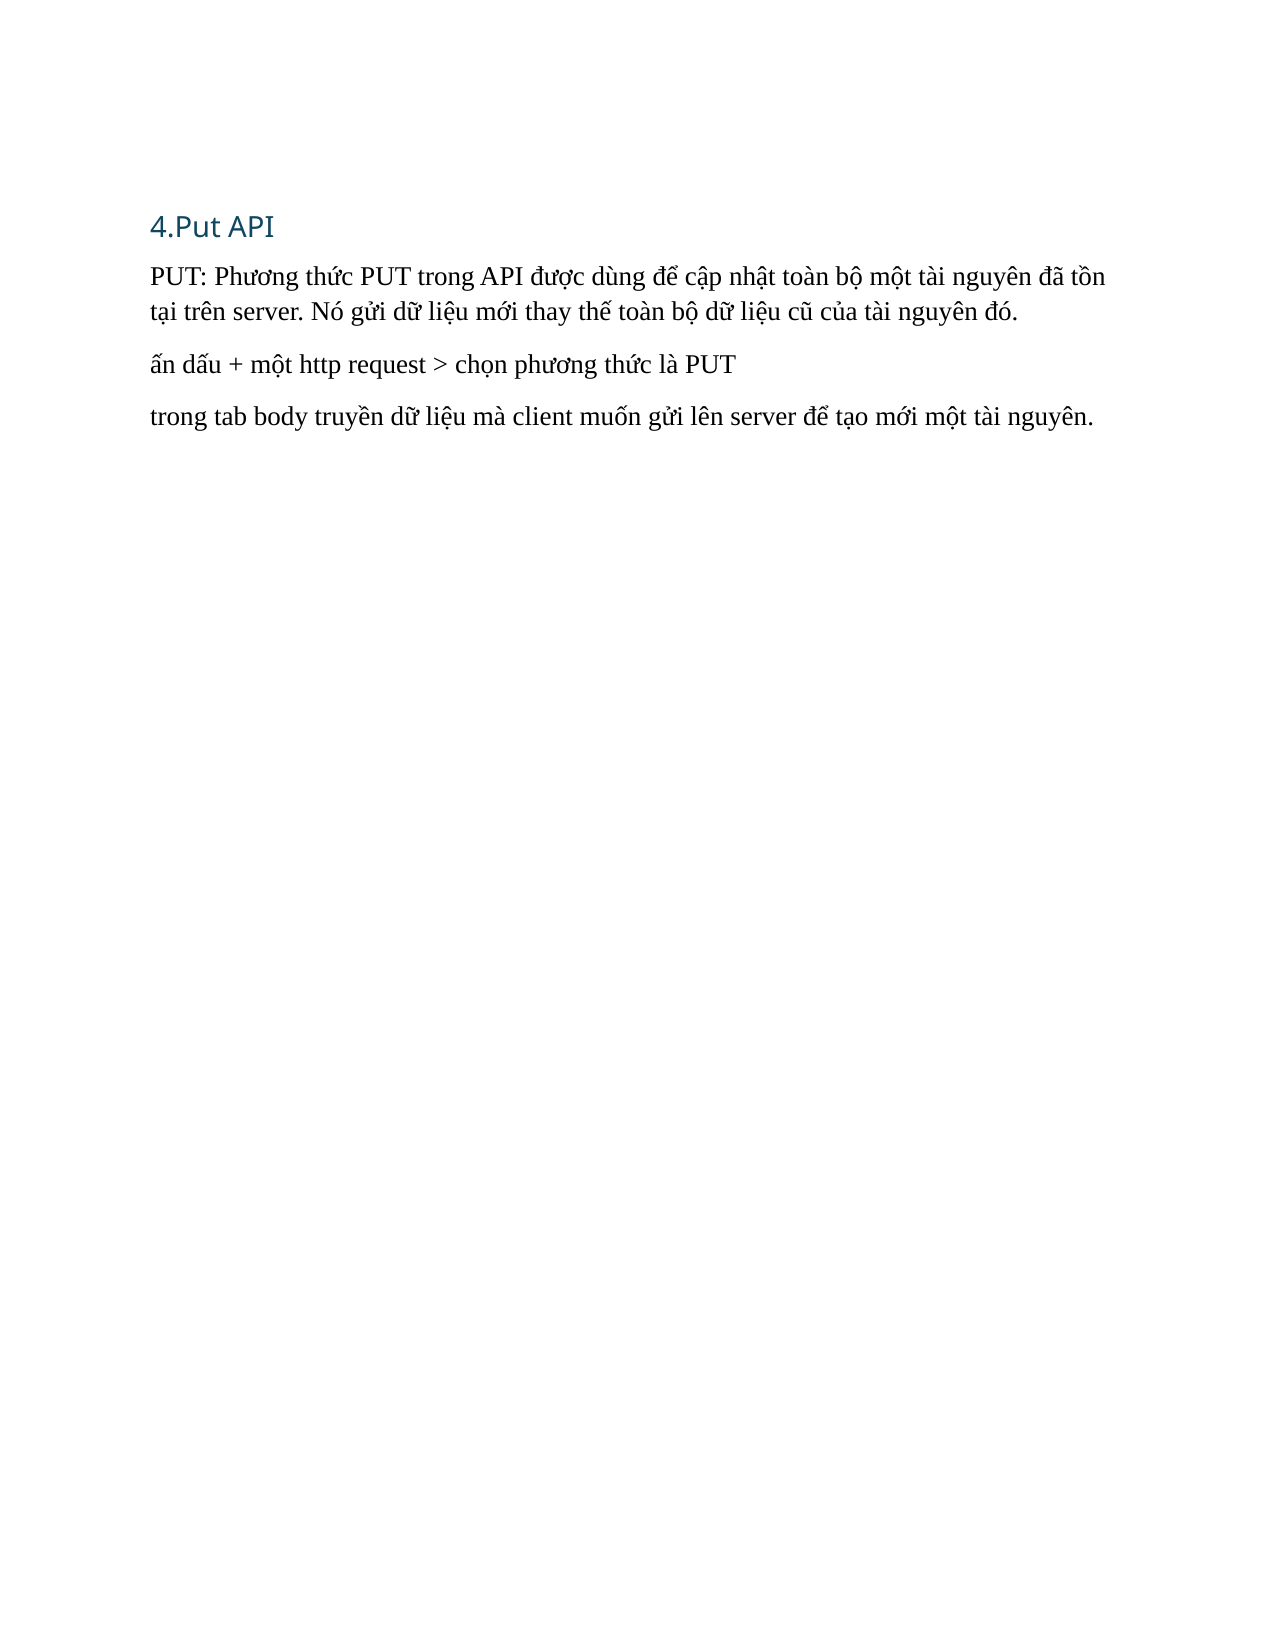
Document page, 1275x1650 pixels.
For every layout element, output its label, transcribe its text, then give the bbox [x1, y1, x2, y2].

text PUT: Phương thức PUT trong API được dùng để cập nhật toàn bộ một tài nguyên đã tồn tại trên server. Nó gửi dữ liệu mới thay thế toàn bộ dữ liệu cũ của tài nguyên đó. [150, 260, 1125, 327]
text trong tab body truyền dữ liệu mà client muốn gửi lên server để tạo mới một tài nguyên. [150, 400, 1125, 431]
subtitle 4.Put API [150, 206, 1125, 246]
text ấn dấu + một http request > chọn phương thức là PUT [150, 348, 1125, 379]
